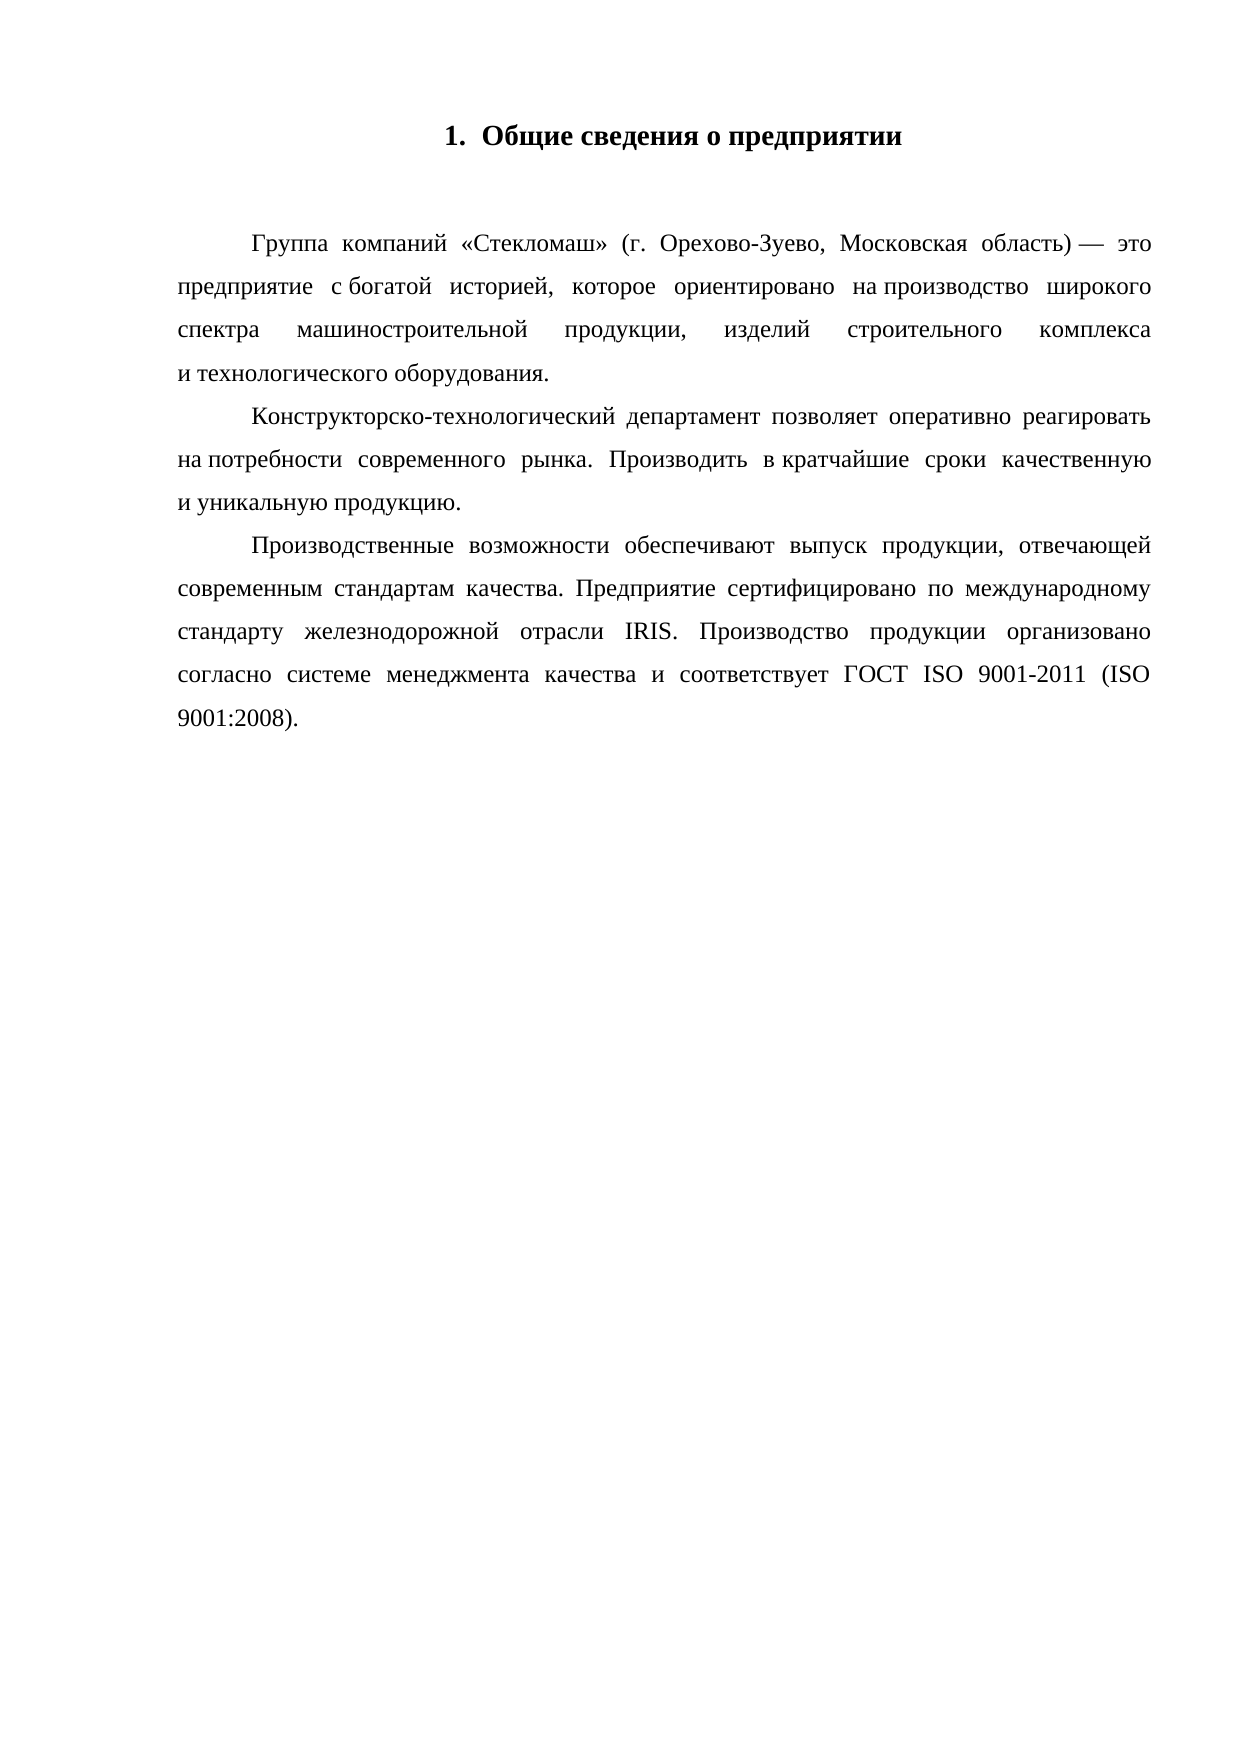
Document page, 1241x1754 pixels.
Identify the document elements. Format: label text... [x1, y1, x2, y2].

subtitle Общие сведения о предприятии [215, 118, 1152, 152]
text Группа компаний «Стекломаш» (г. Орехово-Зуево, Московская область) — это предприятие с богатой историей, которое ориентировано на производство широкого спектра машиностроительной продукции, изделий строительного комплекса и технологического оборудования. [177, 228, 1152, 386]
text Производственные возможности обеспечивают выпуск продукции, отвечающей современным стандартам качества. Предприятие сертифицировано по международному стандарту железнодорожной отрасли IRIS. Производство продукции организовано согласно системе менеджмента качества и соответствует ГОСТ ISO 9001-2011 (ISO 9001:2008). [177, 530, 1152, 731]
text Конструкторско-технологический департамент позволяет оперативно реагировать на потребности современного рынка. Производить в кратчайшие сроки качественную и уникальную продукцию. [177, 401, 1152, 516]
